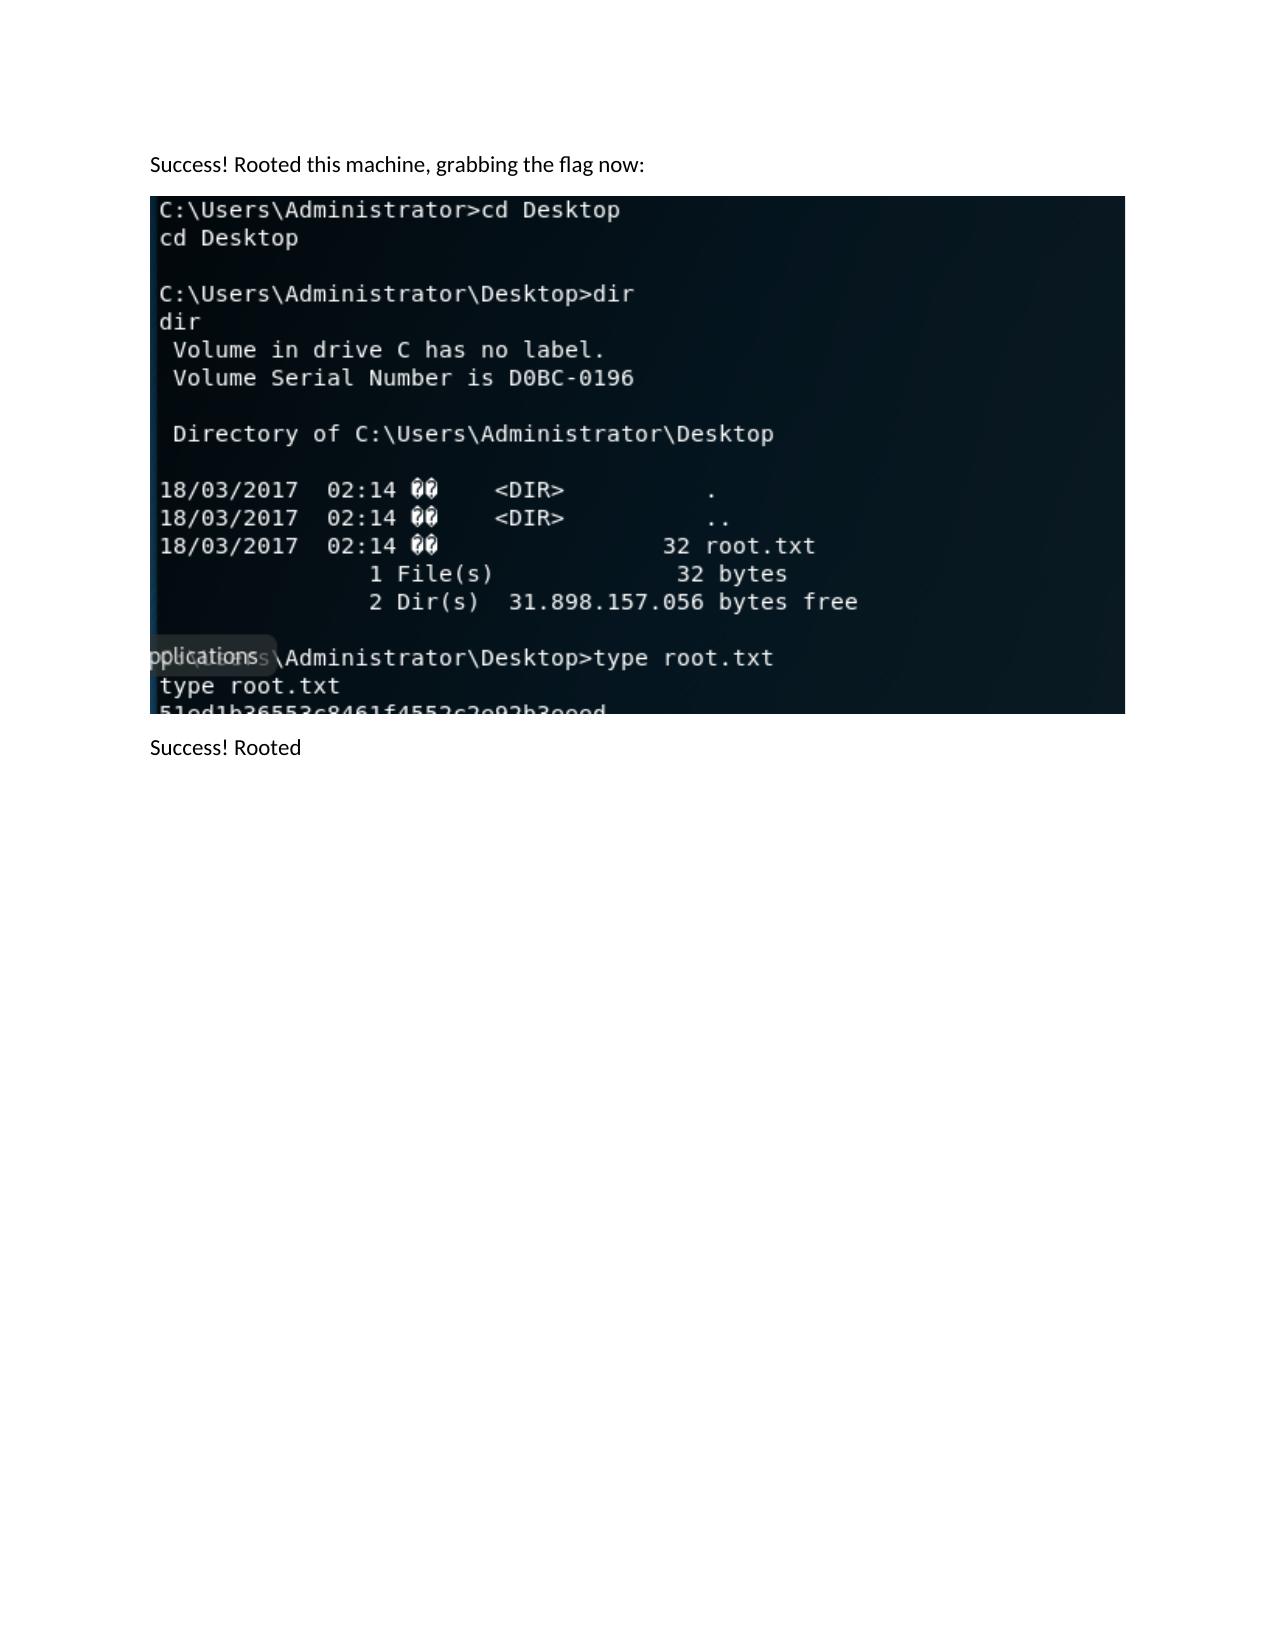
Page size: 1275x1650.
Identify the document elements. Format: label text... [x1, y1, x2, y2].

picture [150, 196, 1125, 714]
text Success! Rooted [150, 733, 1125, 761]
text Success! Rooted this machine, grabbing the flag now: [150, 150, 1125, 178]
